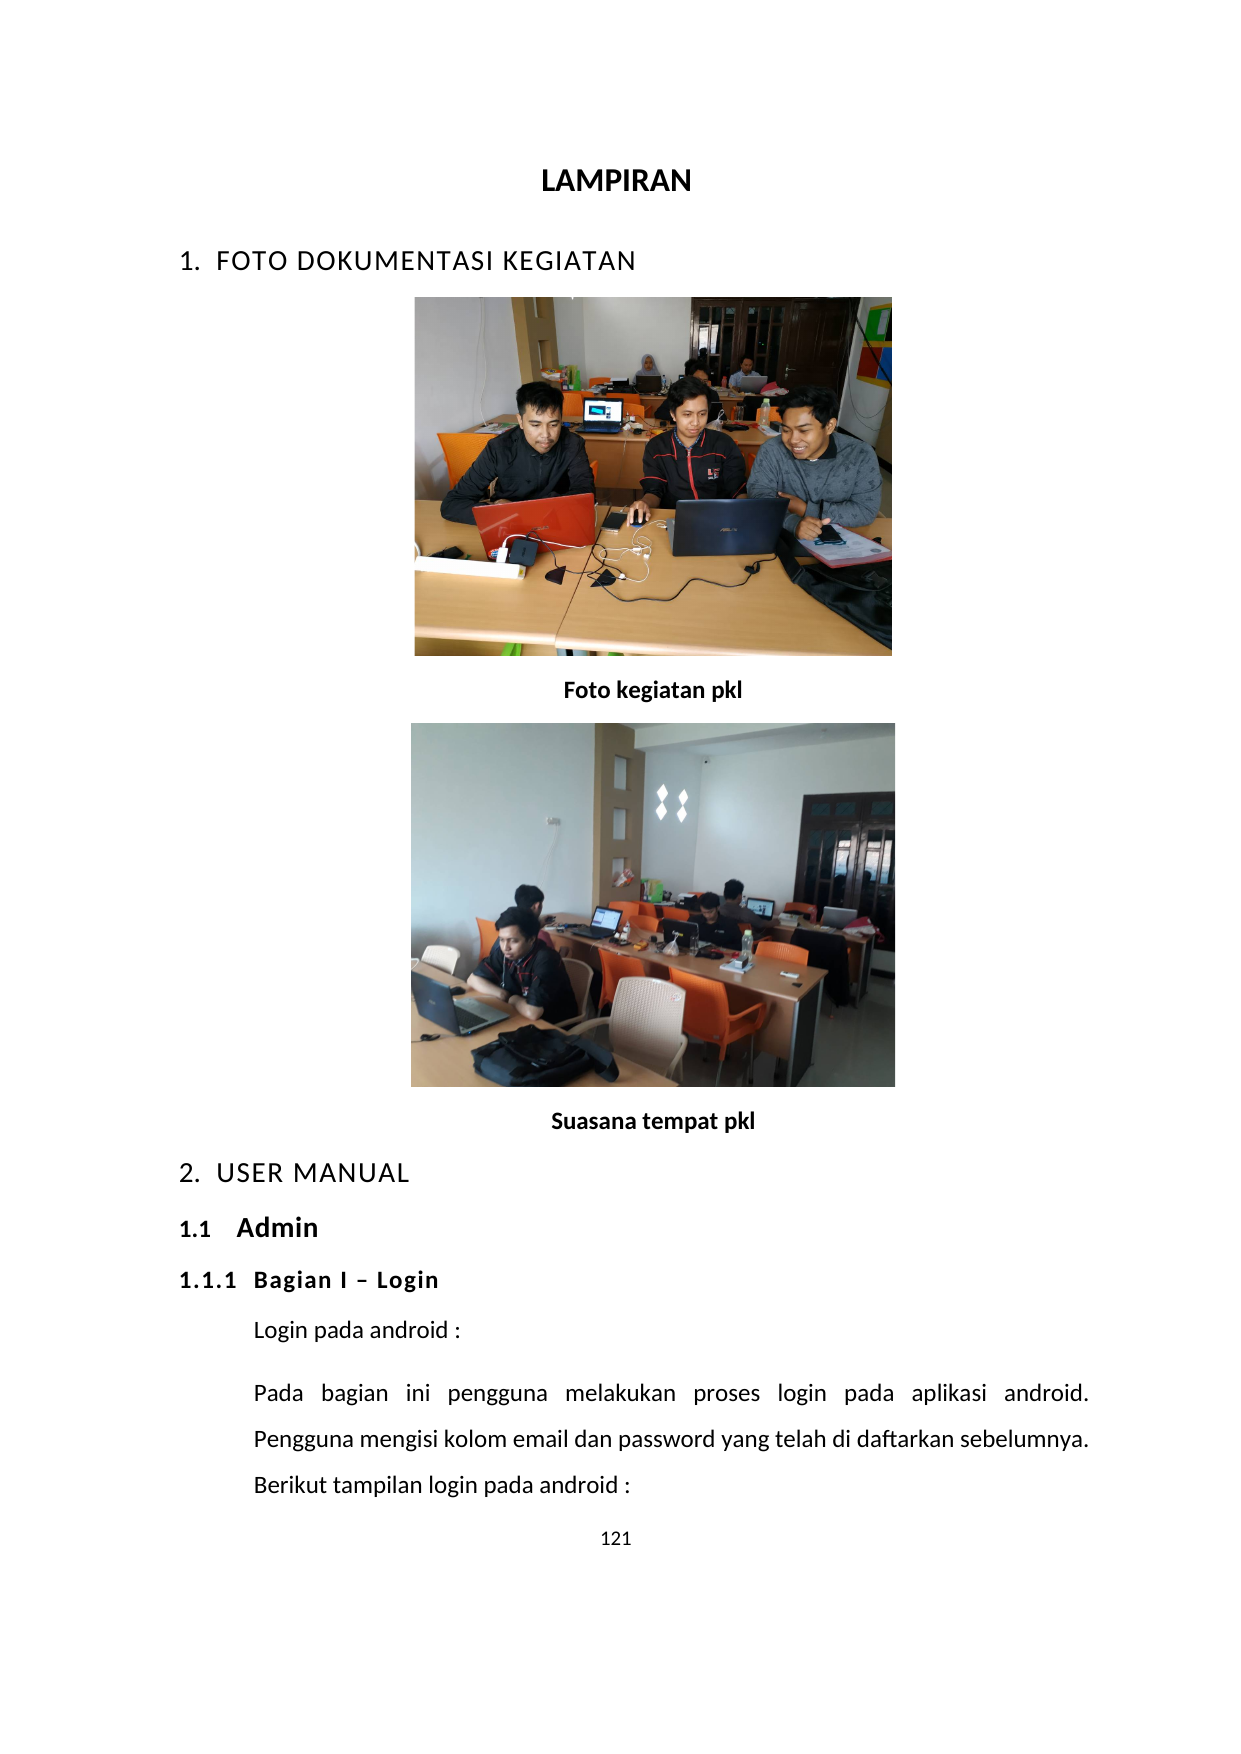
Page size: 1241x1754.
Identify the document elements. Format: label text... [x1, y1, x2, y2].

text Foto kegiatan pkl [141, 674, 1090, 705]
text USER MANUAL [179, 1154, 1090, 1190]
text Pada bagian ini pengguna melakukan proses login pada aplikasi android. Pengguna mengisi kolom email dan password yang telah di daftarkan sebelumnya. Berikut tampilan login pada android : [254, 1377, 1090, 1499]
subtitle LAMPIRAN [141, 159, 1092, 200]
list FOTO DOKUMENTASI KEGIATAN [179, 242, 1090, 278]
picture [414, 297, 892, 656]
list Bagian I – Login [179, 1264, 1090, 1295]
list Admin [179, 1209, 1090, 1245]
picture [411, 723, 896, 1087]
text Suasana tempat pkl [141, 1105, 1090, 1136]
text Login pada android : [254, 1314, 1090, 1344]
